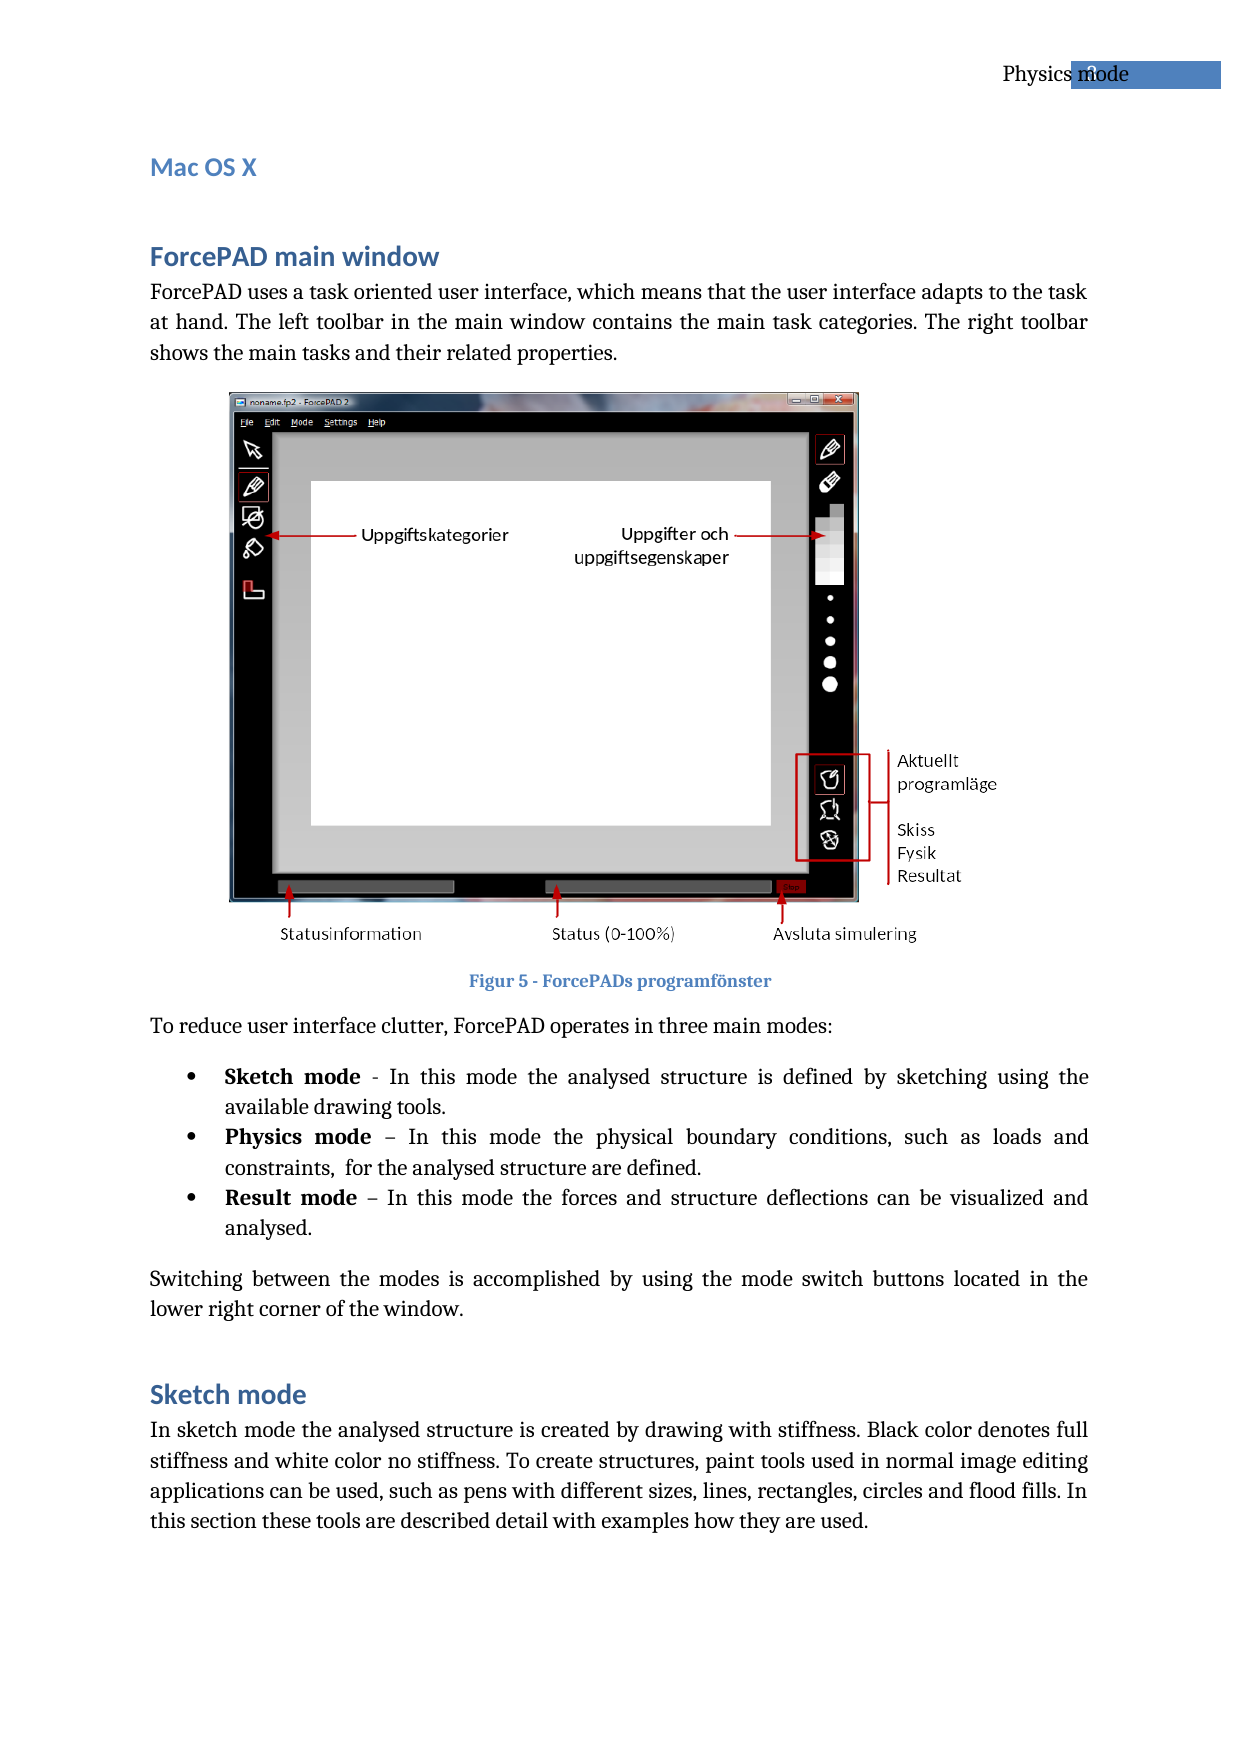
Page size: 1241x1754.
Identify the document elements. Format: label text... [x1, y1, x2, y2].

subtitle Mac OS X [150, 150, 1090, 183]
list Result mode – In this mode the forces and structure deflections can be visualized and analysed. [187, 1184, 1090, 1241]
text In sketch mode the analysed structure is created by drawing with stiffness. Black color denotes full stiffness and white color no stiffness. To create structures, paint tools used in normal image editing applications can be used, such as pens with different sizes, lines, rectangles, circles and flood fills. In this section these tools are described detail with examples how they are used. [150, 1417, 1090, 1534]
subtitle ForcePAD main window [150, 238, 1090, 273]
list Sketch mode - In this mode the analysed structure is defined by sketching using the available drawing tools. [187, 1064, 1090, 1120]
list Physics mode – In this mode the physical boundary conditions, such as loads and constraints, for the analysed structure are defined. [187, 1124, 1090, 1181]
text ForcePAD uses a task oriented user interface, which means that the user interface adapts to the task at hand. The left toolbar in the main window contains the main task categories. The right toolbar shows the main tasks and their related properties. [150, 279, 1090, 366]
text To reduce user interface clutter, ForcePAD operates in three main modes: [150, 1013, 1090, 1039]
subtitle Sketch mode [150, 1376, 1090, 1412]
text Switching between the modes is accomplished by using the mode switch buttons located in the lower right corner of the window. [150, 1266, 1090, 1322]
